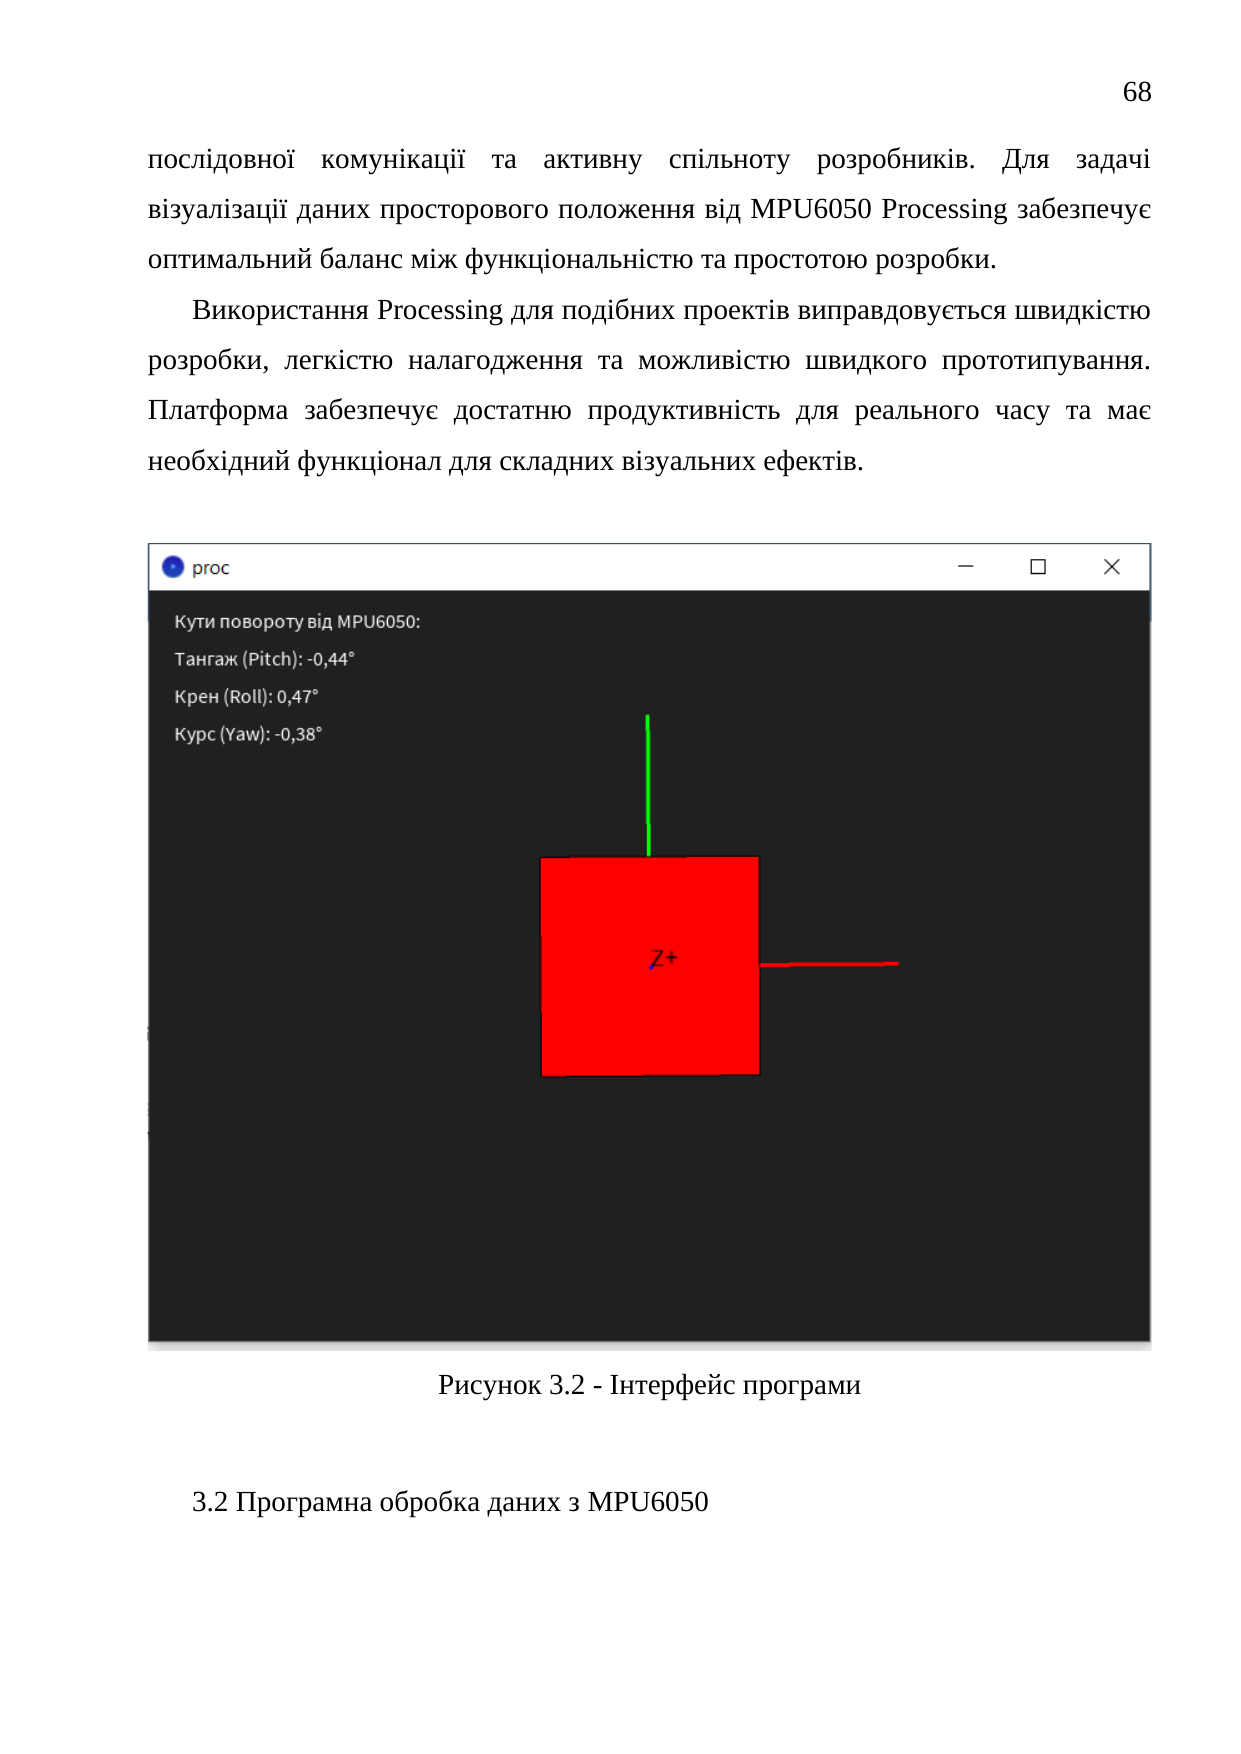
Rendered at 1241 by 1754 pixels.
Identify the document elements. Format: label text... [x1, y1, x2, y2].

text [148, 141, 1152, 275]
text Використання Processing для подібних проектів виправдовується швидкістю розробки, легкістю налагодження та можливістю швидкого прототипування. Платформа забезпечує достатню продуктивність для реального часу та має необхідний функціонал для складних візуальних ефектів. [148, 292, 1152, 476]
text Рисунок 3.2 - Інтерфейс програми [148, 1367, 1152, 1400]
picture [147, 543, 1152, 1351]
text 3.2 Програмна обробка даних з MPU6050 [148, 1484, 1152, 1517]
